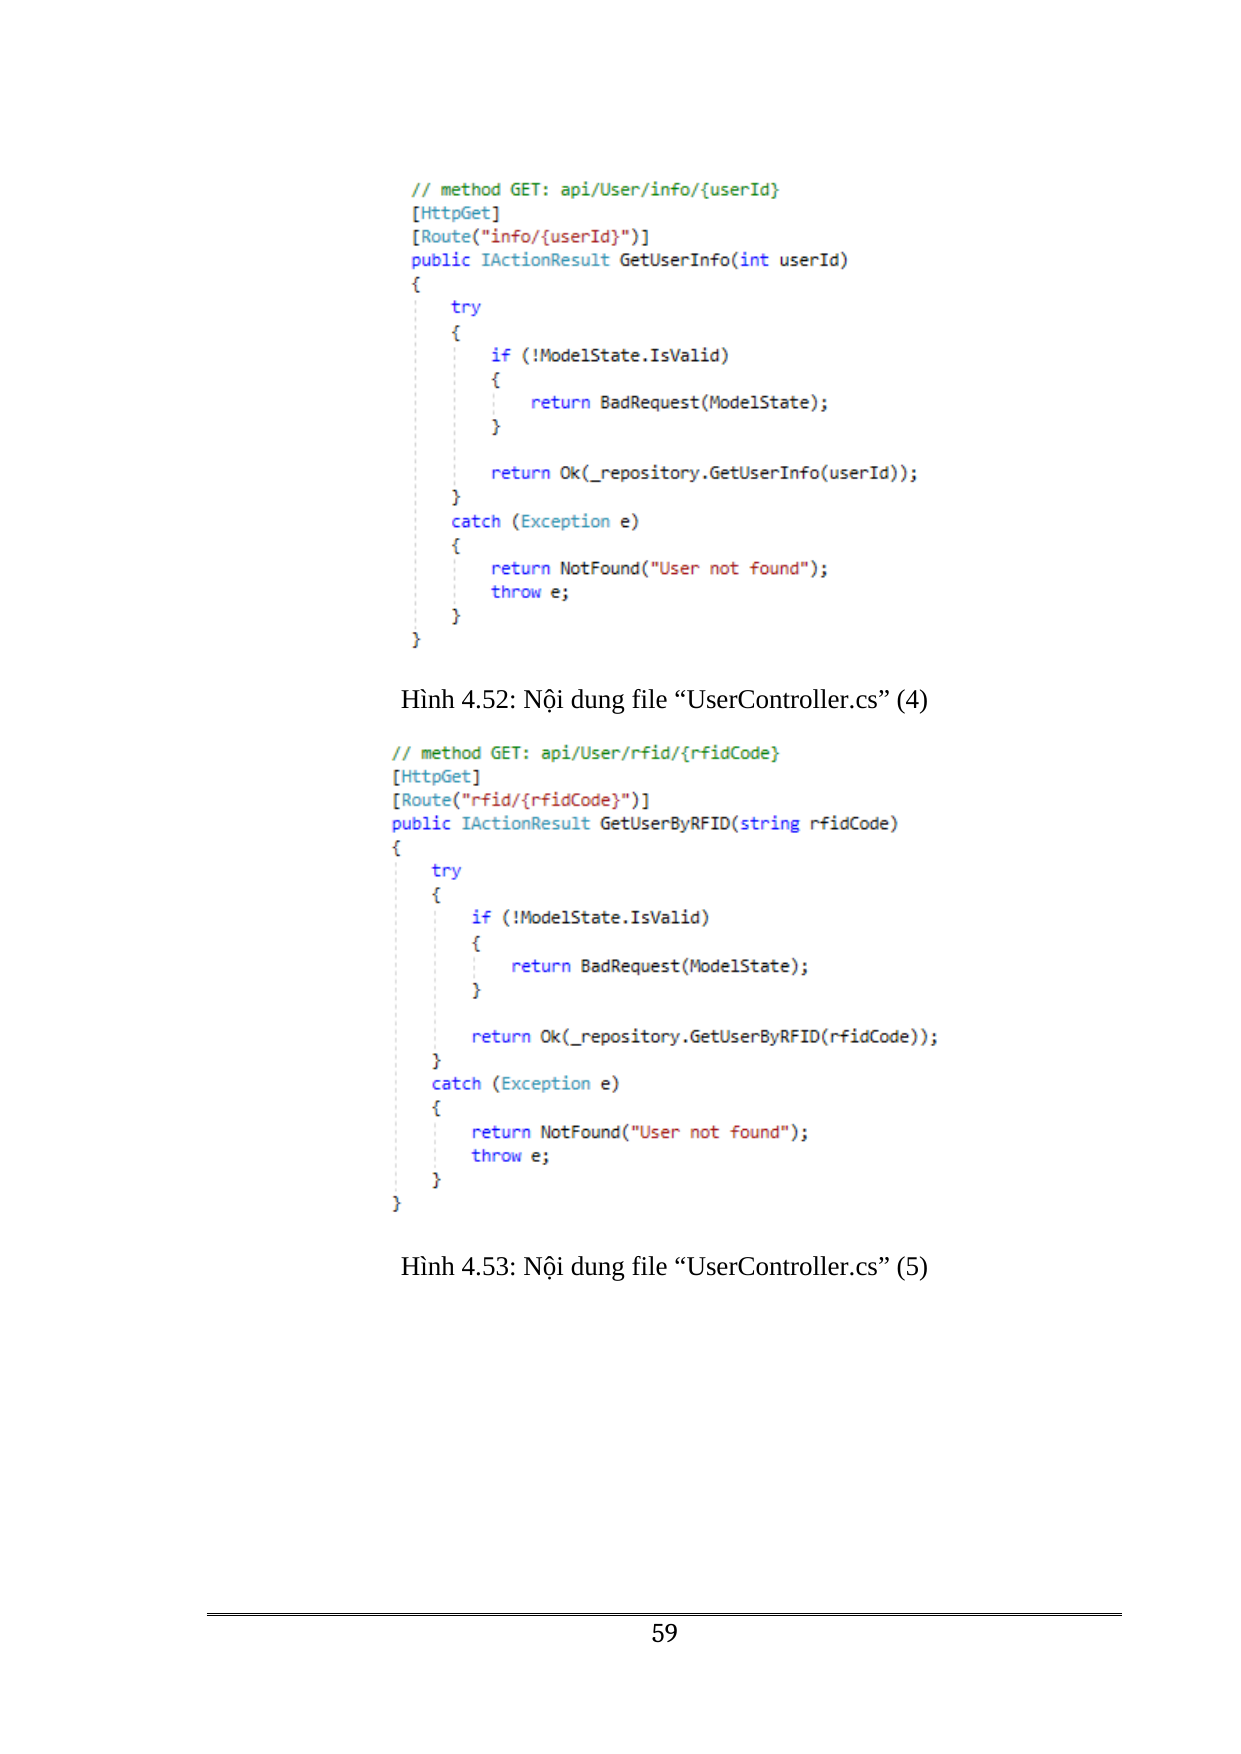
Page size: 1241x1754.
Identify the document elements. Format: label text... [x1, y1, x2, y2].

picture [386, 742, 943, 1223]
picture [404, 177, 925, 656]
